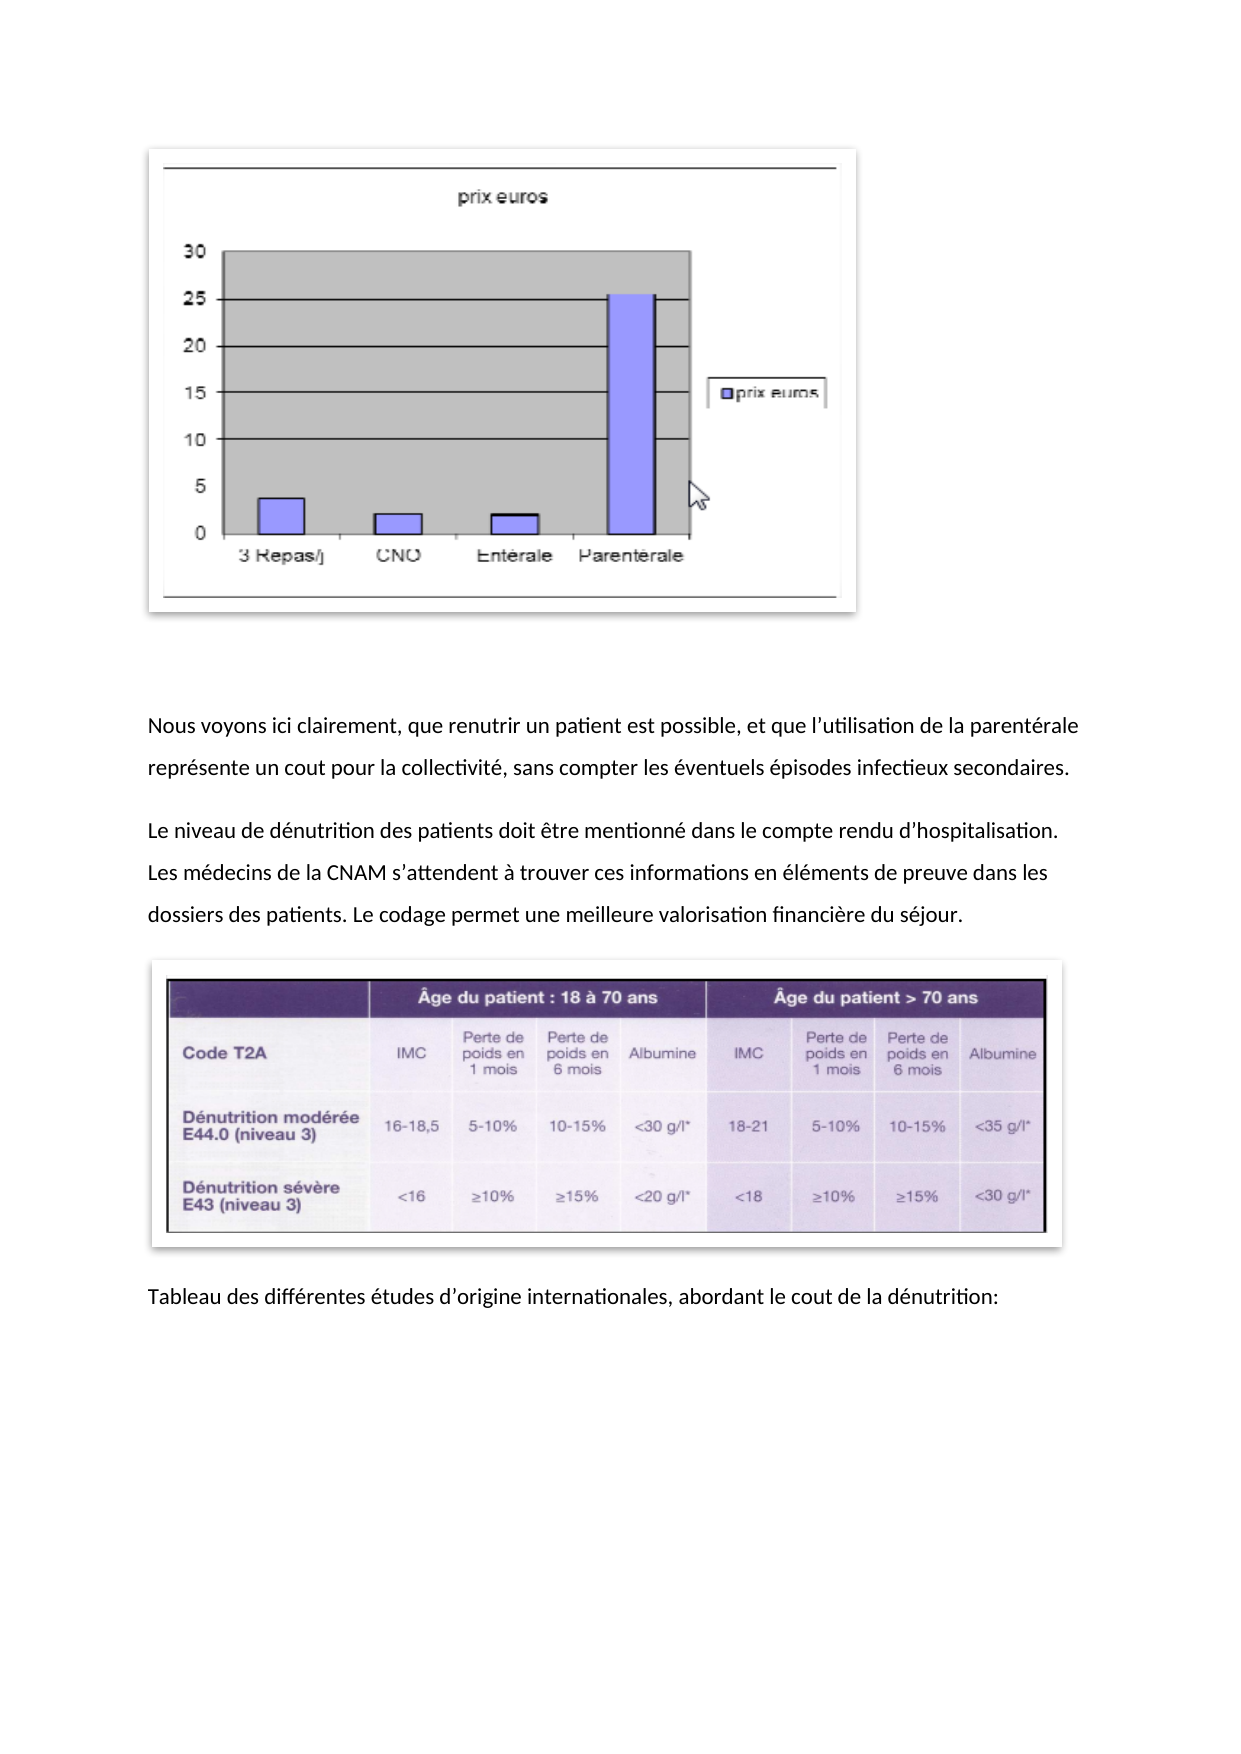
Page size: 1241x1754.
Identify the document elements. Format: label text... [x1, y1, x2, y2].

text Tableau des différentes études d’origine internationales, abordant le cout de la dénutrition: [148, 1282, 1093, 1310]
picture [163, 163, 842, 598]
text Le niveau de dénutrition des patients doit être mentionné dans le compte rendu d’hospitalisation. Les médecins de la CNAM s’attendent à trouver ces informations en éléments de preuve dans les dossiers des patients. Le codage permet une meilleure valorisation financière du séjour. [148, 816, 1093, 928]
picture [166, 975, 1048, 1233]
text Nous voyons ici clairement, que renutrir un patient est possible, et que l’utilisation de la parentérale représente un cout pour la collectivité, sans compter les éventuels épisodes infectieux secondaires. [148, 711, 1093, 781]
